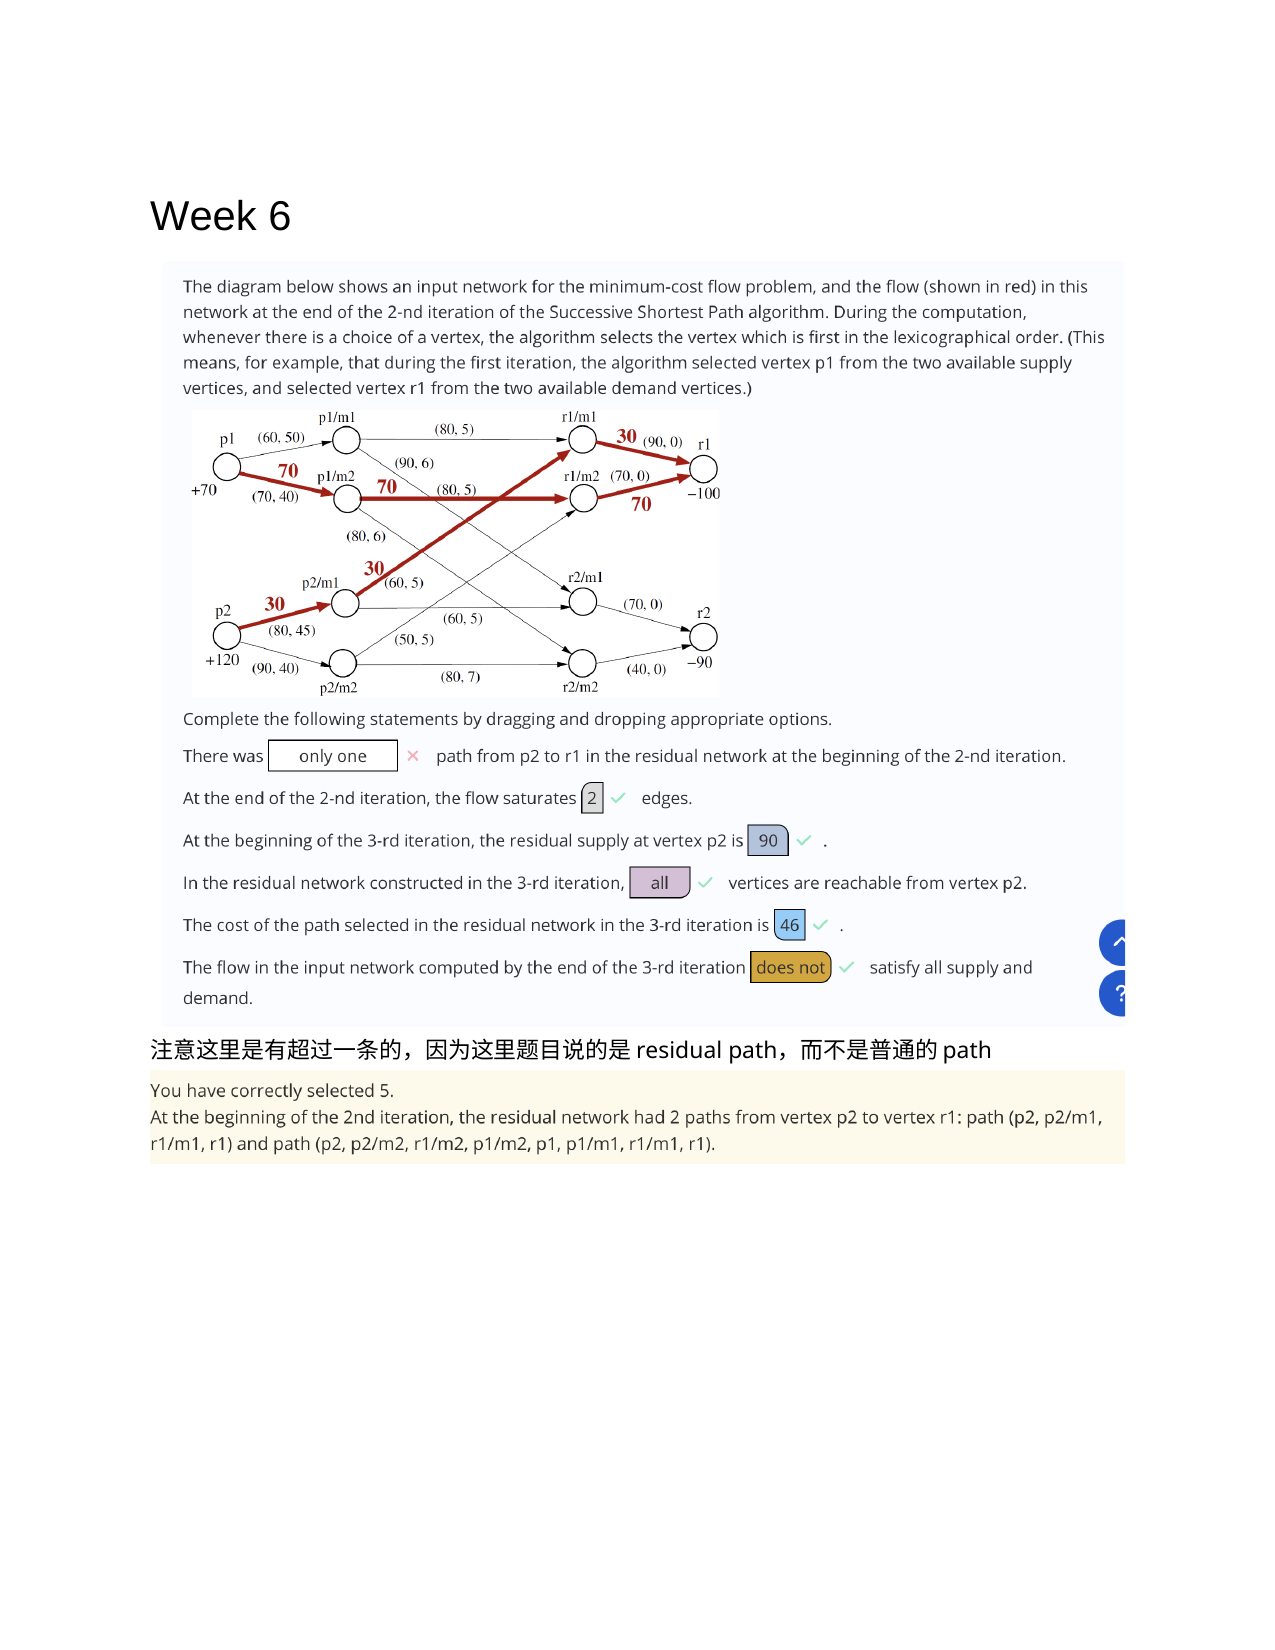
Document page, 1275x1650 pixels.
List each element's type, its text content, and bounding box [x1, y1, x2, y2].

text 注意这里是有超过一条的，因为这里题目说的是residual path，而不是普通的path [150, 1027, 1125, 1065]
subtitle Week 6 [150, 192, 1125, 239]
picture [150, 1070, 1125, 1164]
picture [150, 252, 1125, 1027]
